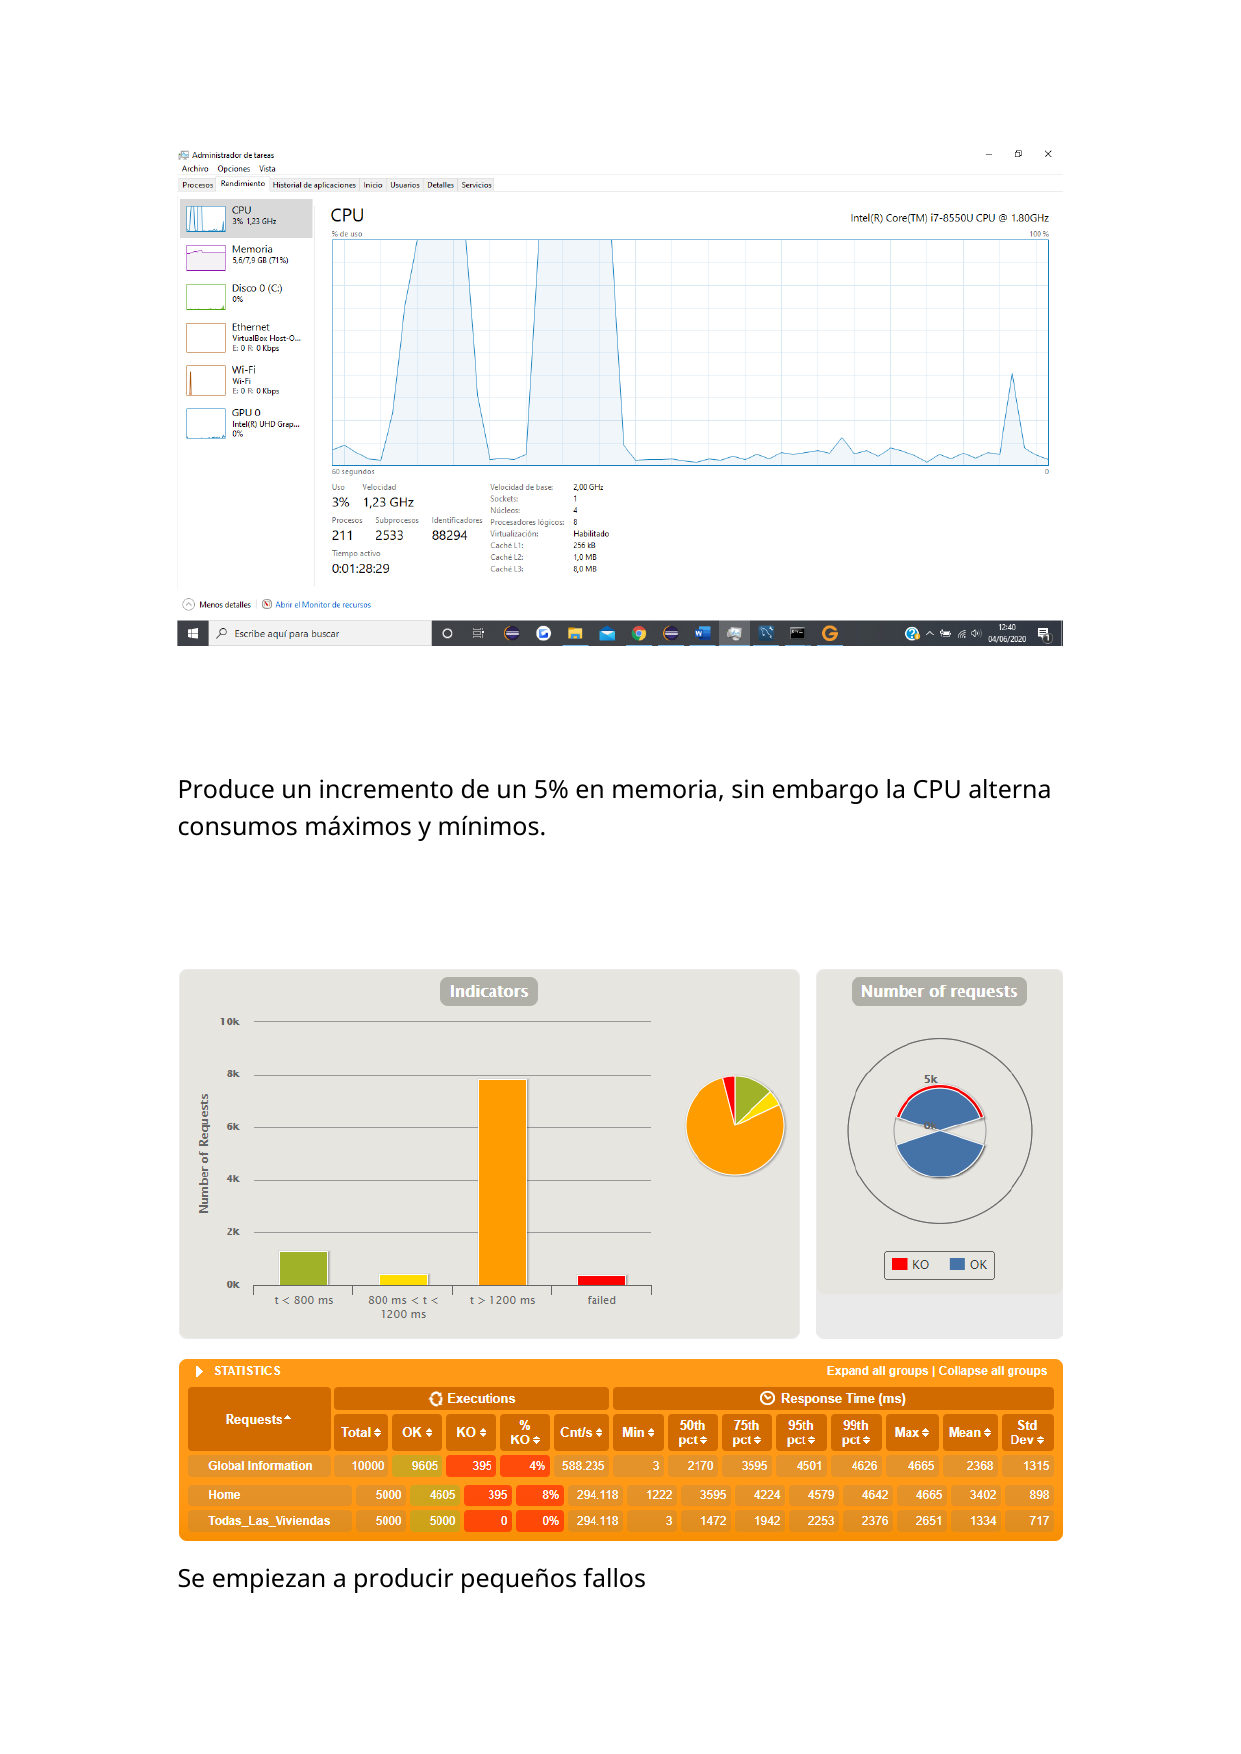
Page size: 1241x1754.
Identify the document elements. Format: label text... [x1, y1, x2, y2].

picture [177, 968, 1063, 1542]
text Se empiezan a producir pequeños fallos [177, 1561, 1063, 1594]
picture [177, 147, 1063, 646]
text Produce un incremento de un 5% en memoria, sin embargo la CPU alterna consumos máximos y mínimos. [177, 771, 1063, 842]
